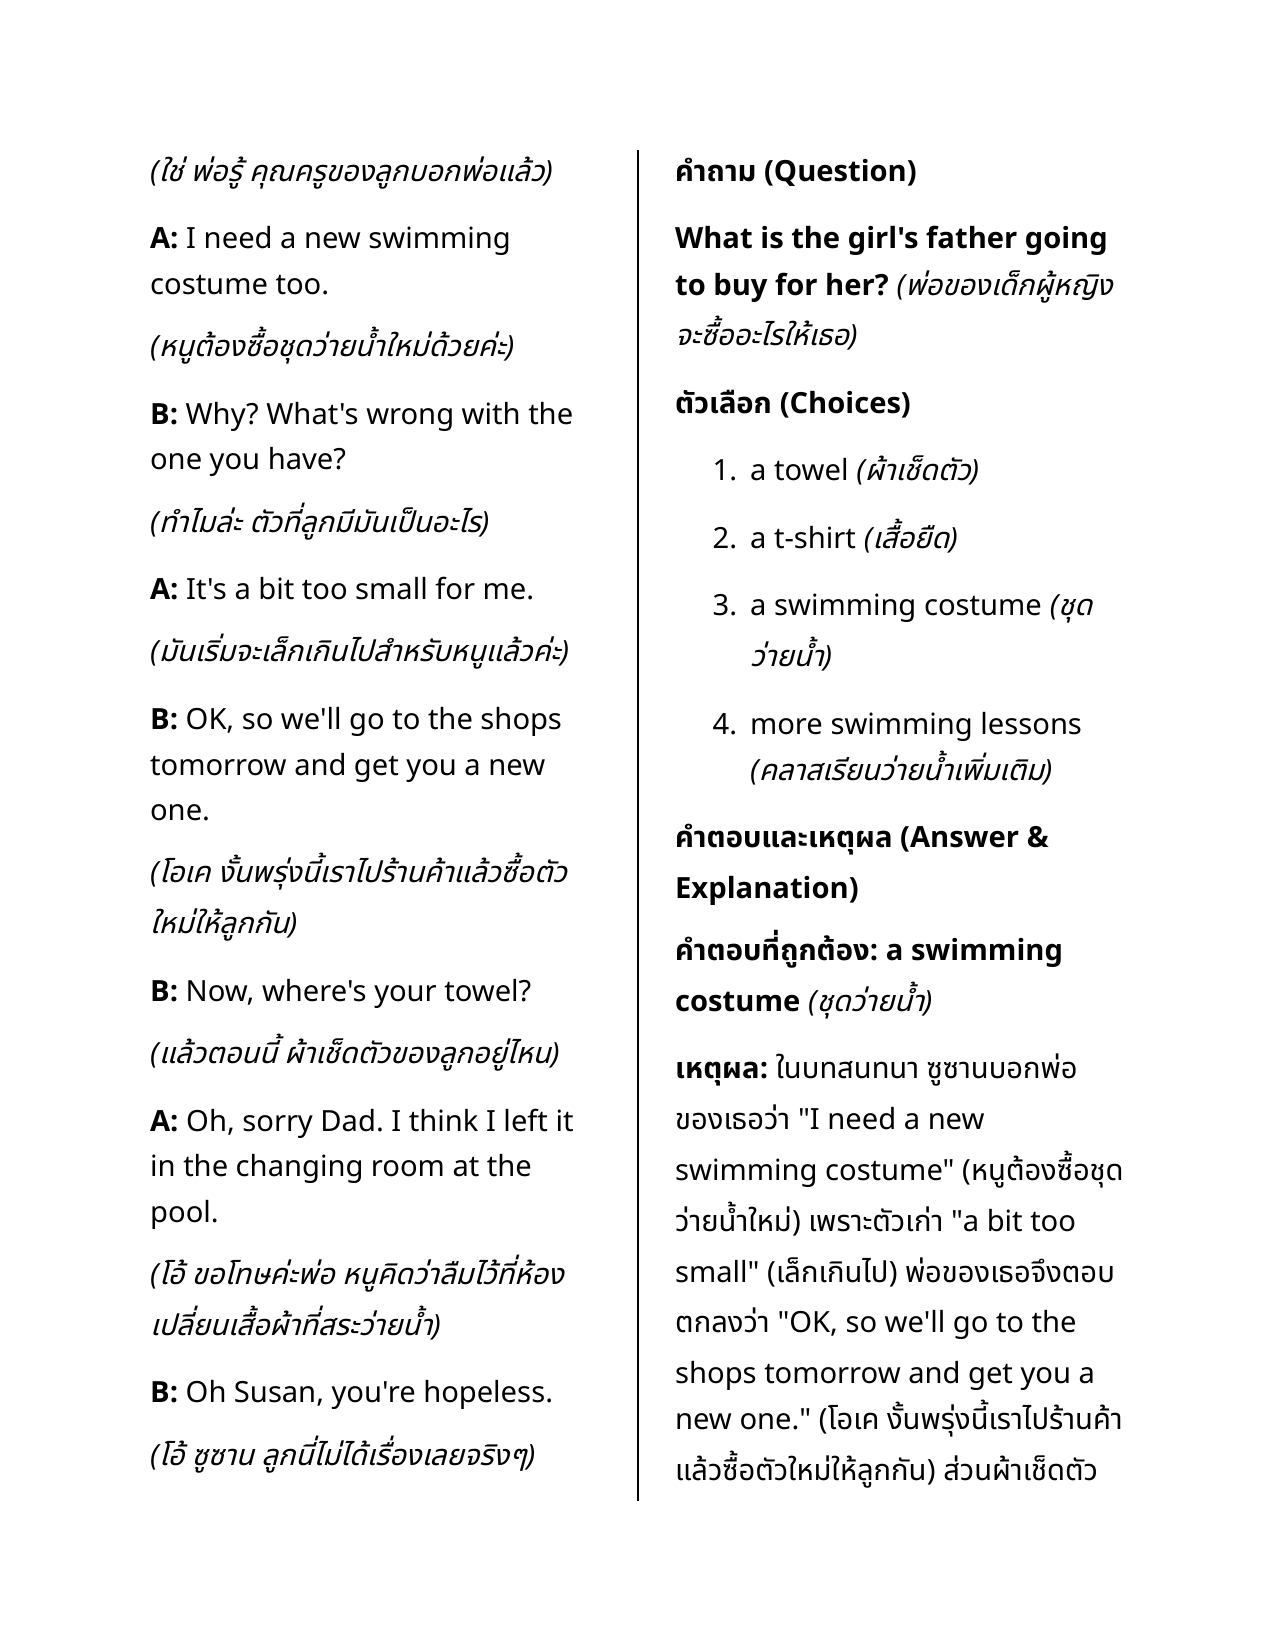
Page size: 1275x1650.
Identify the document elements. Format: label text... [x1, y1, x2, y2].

text (แล้วตอนนี้ ผ้าเช็ดตัวของลูกอยู่ไหน) [150, 1032, 600, 1077]
text B: Now, where's your towel? [150, 970, 600, 1010]
list a swimming costume (ชุดว่ายน้ำ) [712, 584, 1125, 680]
text B: Oh Susan, you're hopeless. [150, 1372, 600, 1411]
text (โอ้ ซูซาน ลูกนี่ไม่ได้เรื่องเลยจริงๆ) [150, 1434, 600, 1478]
text What is the girl's father going to buy for her? (พ่อของเด็กผู้หญิงจะซื้ออะไรให้เธอ) [675, 217, 1125, 359]
text B: Why? What's wrong with the one you have? [150, 393, 600, 478]
text คำตอบและเหตุผล (Answer & Explanation) [675, 817, 1125, 907]
text A: I need a new swimming costume too. [150, 217, 600, 303]
text B: OK, so we'll go to the shops tomorrow and get you a new one. [150, 698, 600, 829]
text (โอ้ ขอโทษค่ะพ่อ หนูคิดว่าลืมไว้ที่ห้องเปลี่ยนเสื้อผ้าที่สระว่ายน้ำ) [150, 1253, 600, 1348]
text (มันเริ่มจะเล็กเกินไปสำหรับหนูแล้วค่ะ) [150, 631, 600, 675]
list a t-shirt (เสื้อยืด) [712, 517, 1125, 561]
text (โอเค งั้นพรุ่งนี้เราไปร้านค้าแล้วซื้อตัวใหม่ให้ลูกกัน) [150, 852, 600, 947]
text คำตอบที่ถูกต้อง: a swimming costume (ชุดว่ายน้ำ) [675, 929, 1125, 1024]
text (หนูต้องซื้อชุดว่ายน้ำใหม่ด้วยค่ะ) [150, 325, 600, 370]
text (ใช่ พ่อรู้ คุณครูของลูกบอกพ่อแล้ว) [150, 150, 600, 194]
list more swimming lessons (คลาสเรียนว่ายน้ำเพิ่มเติม) [712, 703, 1125, 793]
list a towel (ผ้าเช็ดตัว) [712, 449, 1125, 494]
text (ทำไมล่ะ ตัวที่ลูกมีมันเป็นอะไร) [150, 501, 600, 545]
text คำถาม (Question) [675, 150, 1125, 194]
text ตัวเลือก (Choices) [675, 382, 1125, 426]
text A: It's a bit too small for me. [150, 568, 600, 608]
text A: Oh, sorry Dad. I think I left it in the changing room at the pool. [150, 1100, 600, 1231]
